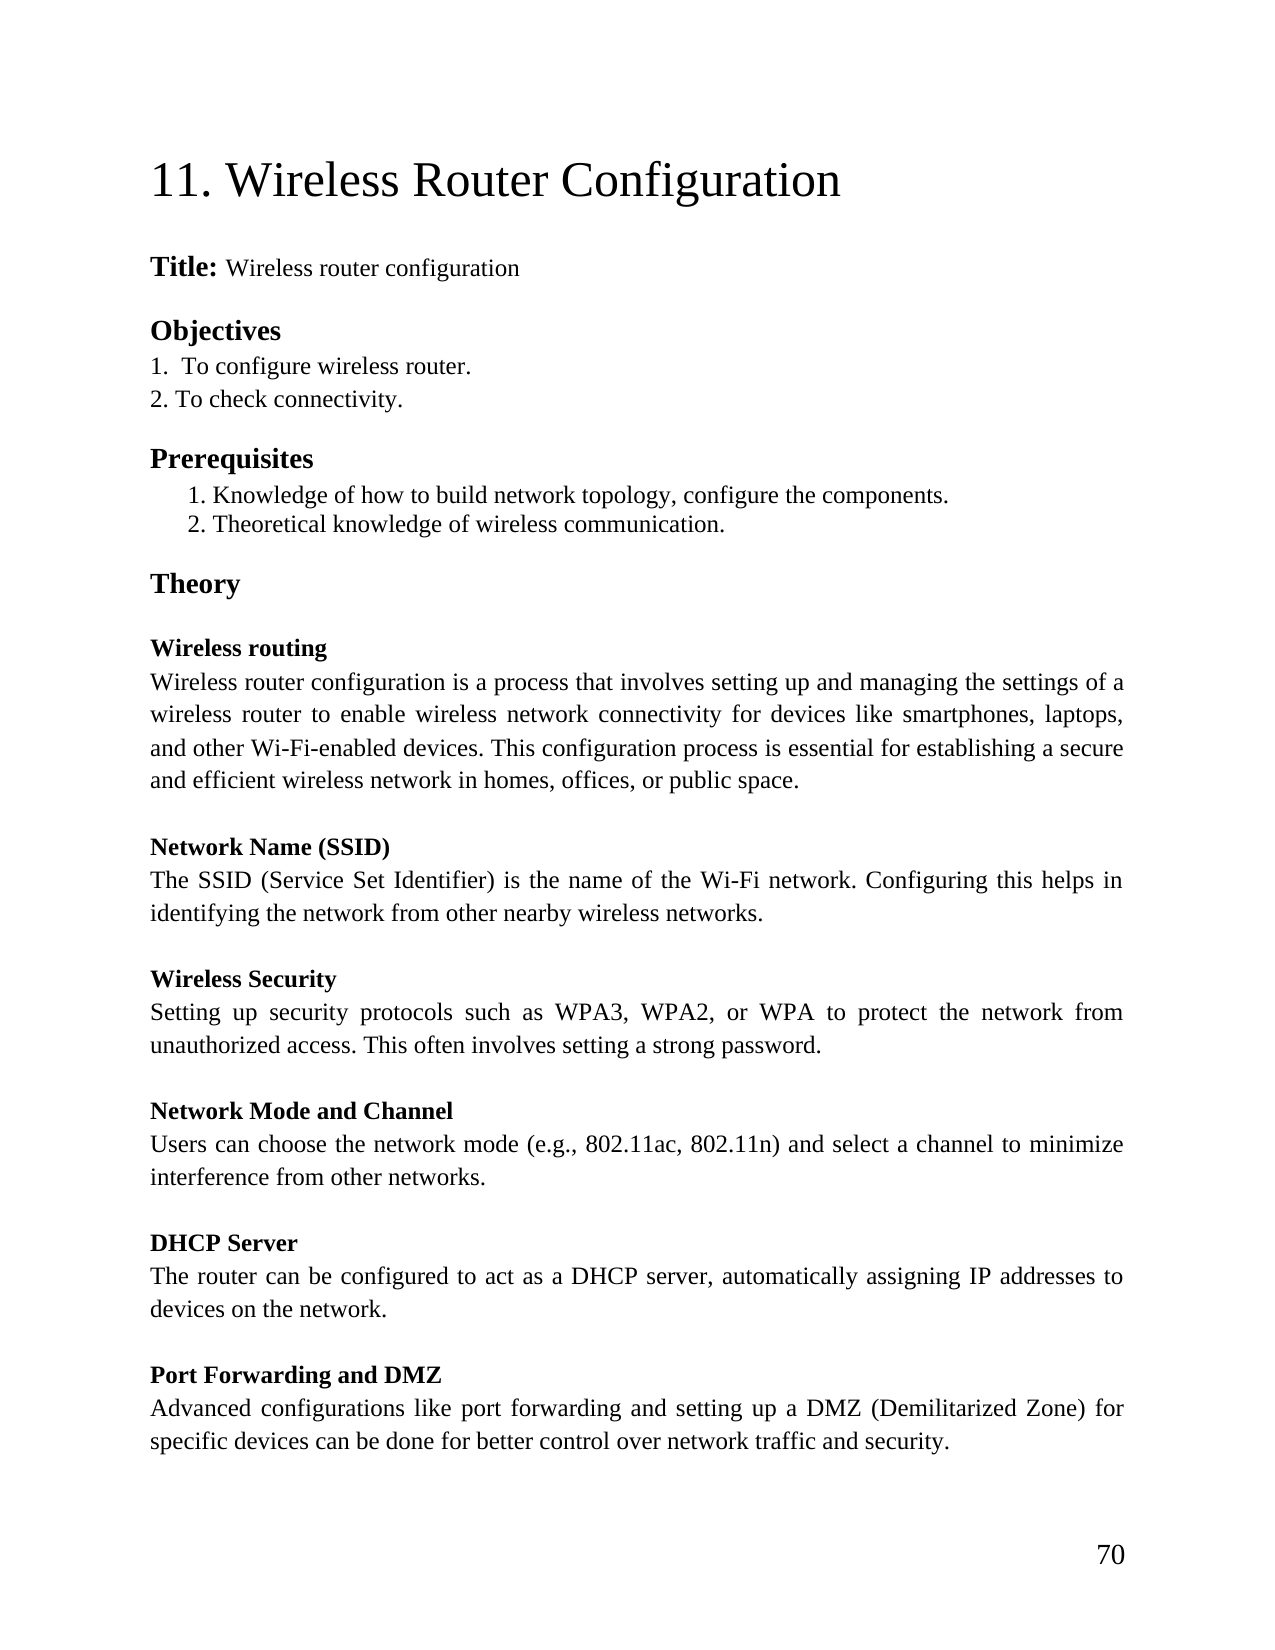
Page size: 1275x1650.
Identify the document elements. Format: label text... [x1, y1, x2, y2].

text Advanced configurations like port forwarding and setting up a DMZ (Demilitarized Zone) for specific devices can be done for better control over network traffic and security. [150, 1393, 1125, 1455]
text Wireless Security [150, 964, 1125, 992]
text 1. Knowledge of how to build network topology, configure the components. [187, 480, 1125, 509]
text Wireless router configuration is a process that involves setting up and managing the settings of a wireless router to enable wireless network connectivity for devices like smartphones, laptops, and other Wi-Fi-enabled devices. This configuration process is essential for establishing a secure and efficient wireless network in homes, offices, or public space. [150, 667, 1125, 794]
text 1. To configure wireless router. [150, 351, 1125, 380]
text Network Mode and Channel [150, 1096, 1125, 1124]
text 2. To check connectivity. [150, 384, 1125, 413]
text Title: Wireless router configuration [150, 249, 1125, 283]
text Setting up security protocols such as WPA3, WPA2, or WPA to protect the network from unauthorized access. This often involves setting a strong password. [150, 997, 1125, 1058]
text DHCP Server [150, 1228, 1125, 1257]
text The SSID (Service Set Identifier) is the name of the Wi-Fi network. Configuring this helps in identifying the network from other nearby wireless networks. [150, 865, 1125, 926]
text Network Name (SSID) [150, 832, 1125, 860]
text 11. Wireless Router Configuration [150, 150, 1125, 207]
text Users can choose the network mode (e.g., 802.11ac, 802.11n) and select a channel to minimize interference from other networks. [150, 1129, 1125, 1191]
text Prerequisites [150, 442, 1125, 475]
text The router can be configured to act as a DHCP server, automatically assigning IP addresses to devices on the network. [150, 1261, 1125, 1323]
text Port Forwarding and DMZ [150, 1360, 1125, 1389]
text Wireless routing [150, 633, 1125, 662]
text Theory [150, 566, 1125, 600]
subtitle Objectives [150, 313, 1125, 346]
text 2. Theoretical knowledge of wireless communication. [187, 509, 1125, 538]
